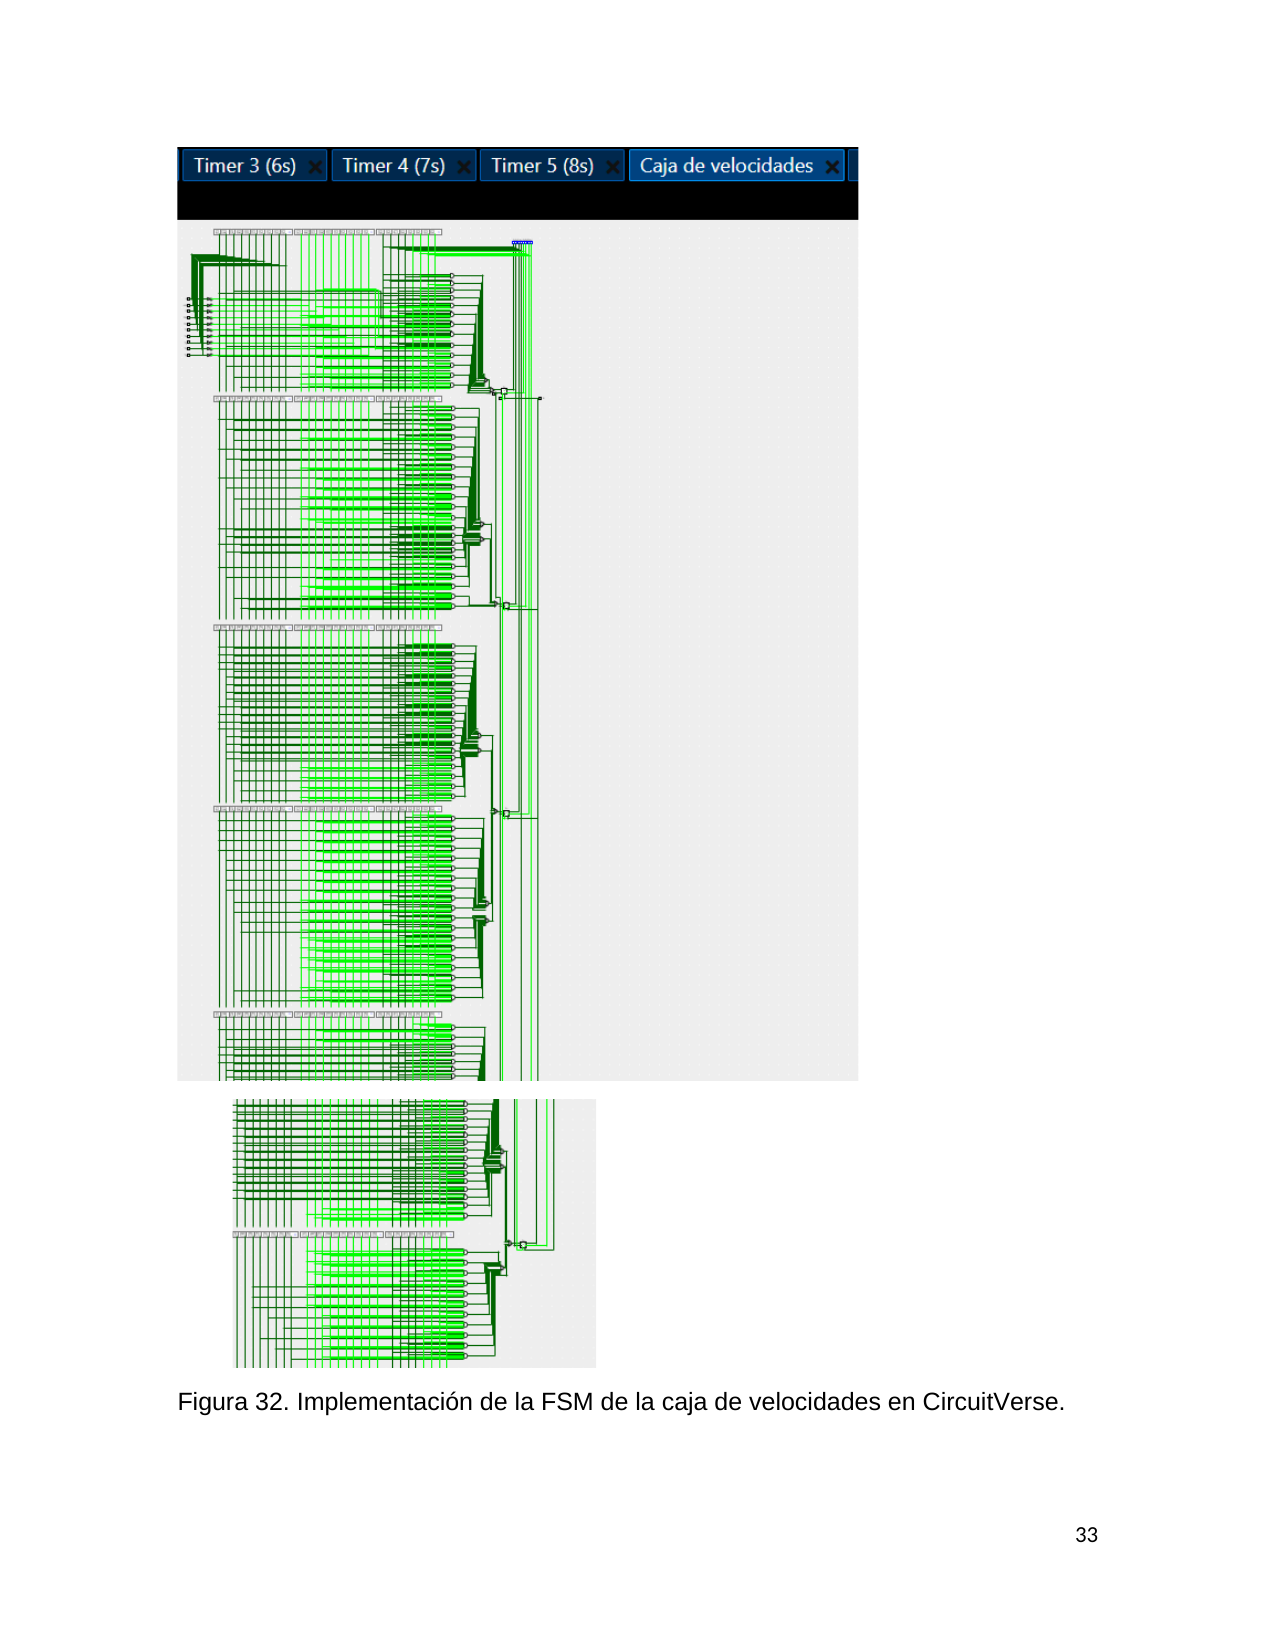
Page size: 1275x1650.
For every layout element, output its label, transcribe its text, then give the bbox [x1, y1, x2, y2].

text Figura 32. Implementación de la FSM de la caja de velocidades en CircuitVerse. [177, 1387, 1098, 1415]
picture [232, 1099, 597, 1368]
picture [177, 147, 859, 1081]
